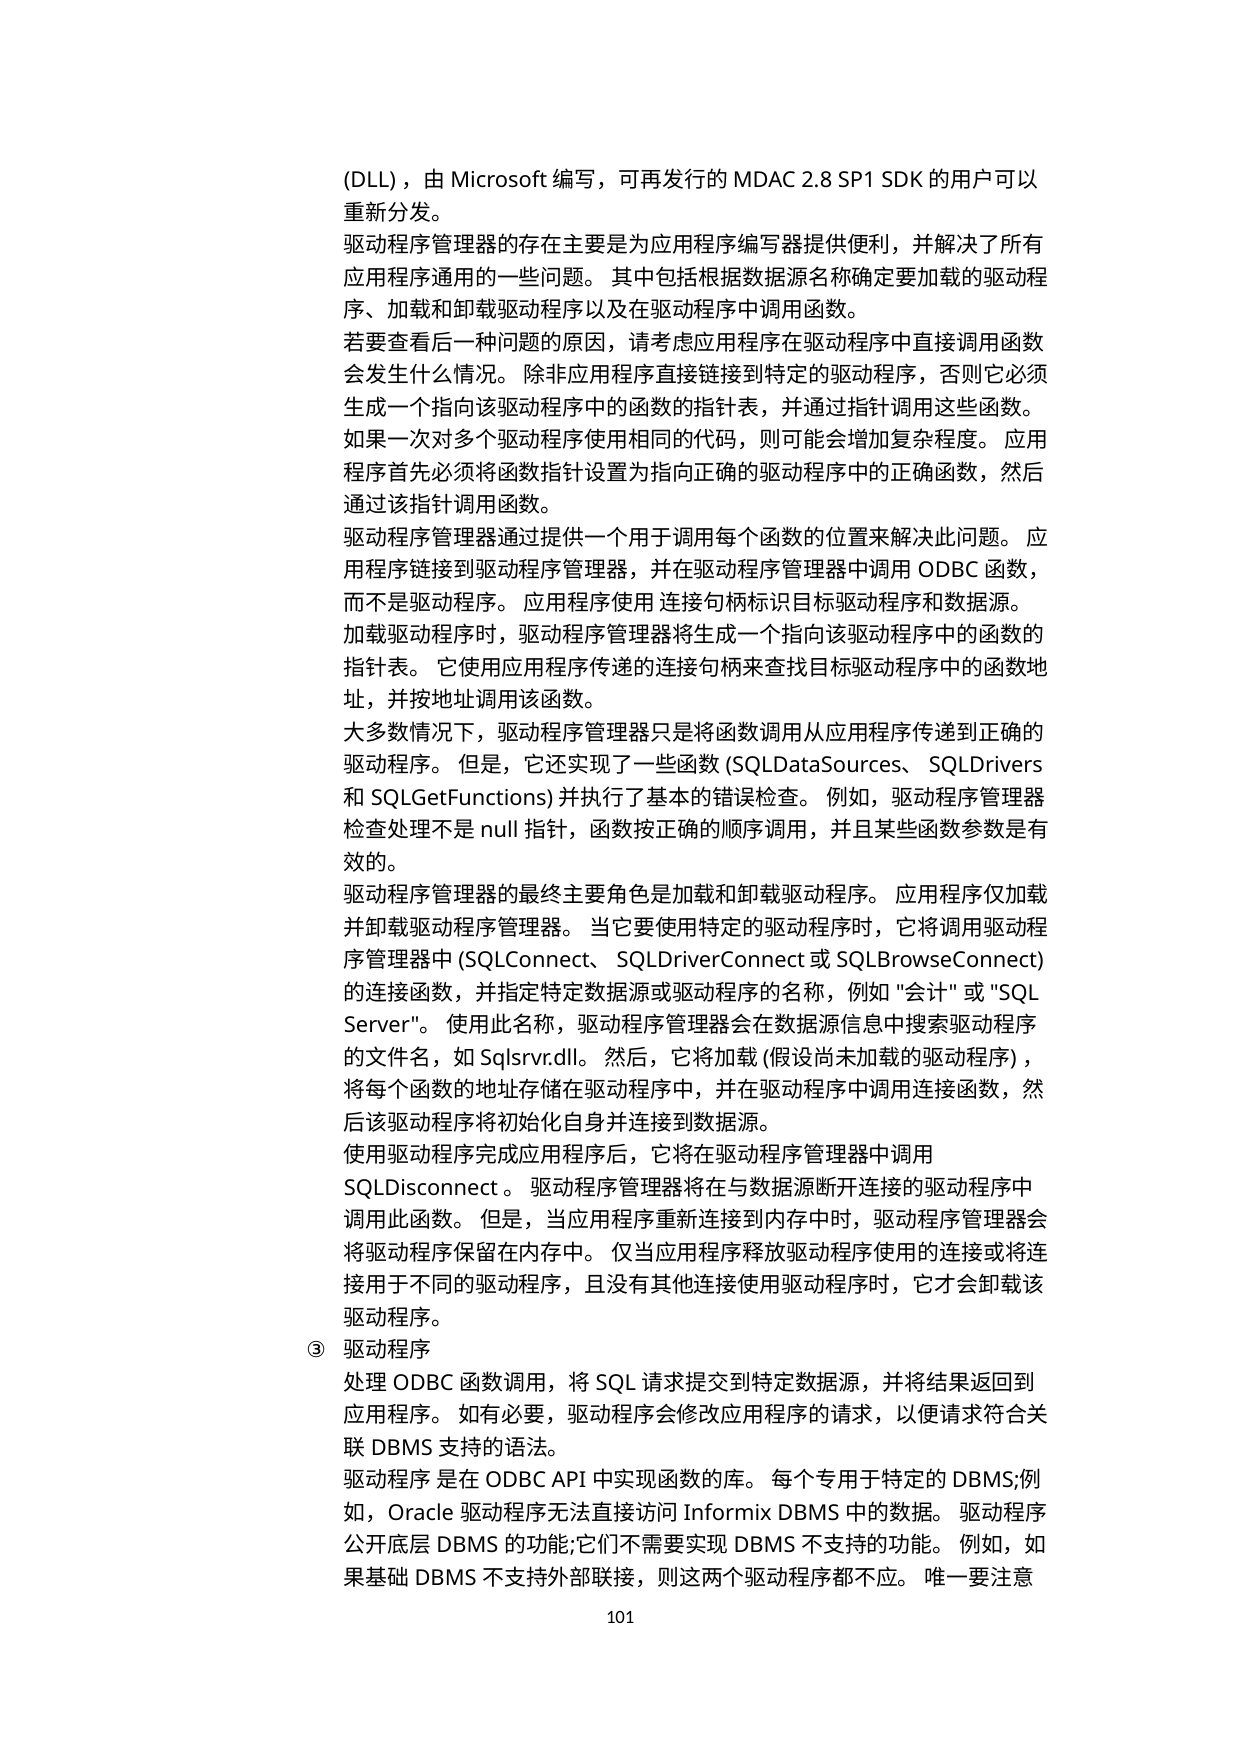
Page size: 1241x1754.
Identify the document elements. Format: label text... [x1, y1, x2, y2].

list 驱动程序 [306, 1332, 1053, 1364]
list 处理 ODBC 函数调用，将 SQL 请求提交到特定数据源，并将结果返回到应用程序。 如有必要，驱动程序会修改应用程序的请求，以便请求符合关联 DBMS 支持的语法。 [344, 1364, 1053, 1462]
list 驱动程序管理器的存在主要是为应用程序编写器提供便利，并解决了所有应用程序通用的一些问题。 其中包括根据数据源名称确定要加载的驱动程序、加载和卸载驱动程序以及在驱动程序中调用函数。 [344, 227, 1053, 324]
list 使用驱动程序完成应用程序后，它将在驱动程序管理器中调用 SQLDisconnect 。 驱动程序管理器将在与数据源断开连接的驱动程序中调用此函数。 但是，当应用程序重新连接到内存中时，驱动程序管理器会将驱动程序保留在内存中。 仅当应用程序释放驱动程序使用的连接或将连接用于不同的驱动程序，且没有其他连接使用驱动程序时，它才会卸载该驱动程序。 [344, 1137, 1053, 1332]
list 驱动程序管理器的最终主要角色是加载和卸载驱动程序。 应用程序仅加载并卸载驱动程序管理器。 当它要使用特定的驱动程序时，它将调用驱动程序管理器中 (SQLConnect、 SQLDriverConnect或 SQLBrowseConnect) 的连接函数，并指定特定数据源或驱动程序的名称，例如 "会计" 或 "SQL Server"。 使用此名称，驱动程序管理器会在数据源信息中搜索驱动程序的文件名，如 Sqlsrvr.dll。 然后，它将加载 (假设尚未加载的驱动程序) ，将每个函数的地址存储在驱动程序中，并在驱动程序中调用连接函数，然后该驱动程序将初始化自身并连接到数据源。 [344, 877, 1053, 1137]
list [344, 162, 1053, 227]
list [344, 1462, 1053, 1592]
list 大多数情况下，驱动程序管理器只是将函数调用从应用程序传递到正确的驱动程序。 但是，它还实现了一些函数 (SQLDataSources、 SQLDrivers和 SQLGetFunctions) 并执行了基本的错误检查。 例如，驱动程序管理器检查处理不是 null 指针，函数按正确的顺序调用，并且某些函数参数是有效的。 [344, 714, 1053, 877]
list 驱动程序管理器通过提供一个用于调用每个函数的位置来解决此问题。 应用程序链接到驱动程序管理器，并在驱动程序管理器中调用 ODBC 函数，而不是驱动程序。 应用程序使用 连接句柄标识目标驱动程序和数据源。 加载驱动程序时，驱动程序管理器将生成一个指向该驱动程序中的函数的指针表。 它使用应用程序传递的连接句柄来查找目标驱动程序中的函数地址，并按地址调用该函数。 [344, 519, 1053, 714]
list 若要查看后一种问题的原因，请考虑应用程序在驱动程序中直接调用函数会发生什么情况。 除非应用程序直接链接到特定的驱动程序，否则它必须生成一个指向该驱动程序中的函数的指针表，并通过指针调用这些函数。 如果一次对多个驱动程序使用相同的代码，则可能会增加复杂程度。 应用程序首先必须将函数指针设置为指向正确的驱动程序中的正确函数，然后通过该指针调用函数。 [344, 324, 1053, 519]
